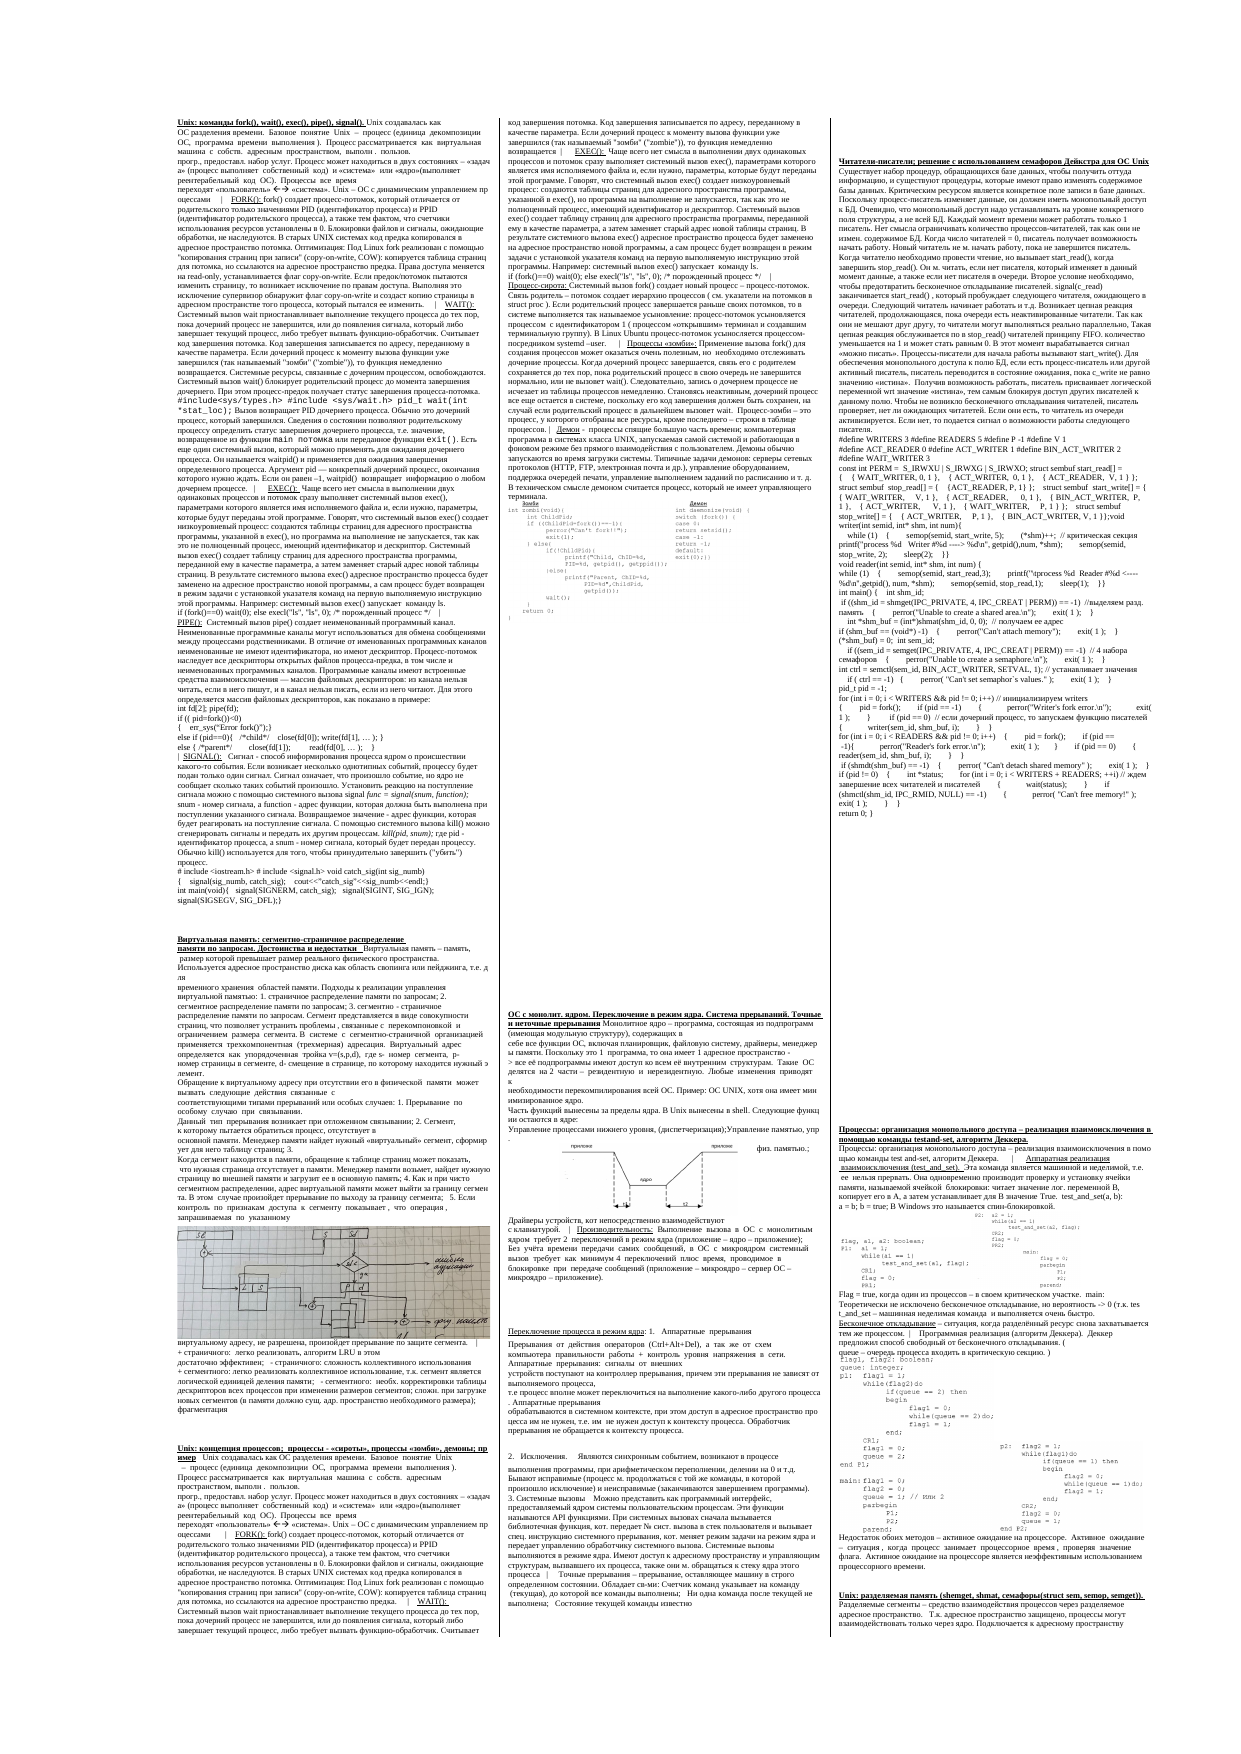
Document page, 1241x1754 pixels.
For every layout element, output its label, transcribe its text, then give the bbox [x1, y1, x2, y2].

text ОС с монолит. ядром. Переключение в режим ядра. Система прерываний. Точные и неточные прерывания Монолитное ядро – программа, состоящая из подпрограмм (имеющая модульную структуру), содержащих в себе все функции ОС, включая планировщик, файловую систему, драйверы, менеджеры памяти. Поскольку это 1 программа, то она имеет 1 адресное пространство -> все её подпрограммы имеют доступ ко всем её внутренним структурам. Такие ОС делятся на 2 части – резидентную и нерезидентную. Любые изменения приводят к необходимости перекомпилирования всей ОС. Пример: ОС UNIX, хотя она имеет минимизированное ядро. Часть функций вынесены за пределы ядра. В Unix вынесены в shell. Следующие функции остаются в ядре: Управление процессами нижнего уровня, (диспетчеризация);Управление памятью, упр. физ. памятью.; Драйверы устройств, кот непосредственно взаимодействуют с клавиатурой. | Производительность: Выполнение вызова в ОС с монолитным ядром требует 2 переключений в режим ядра (приложение – ядро – приложение); Без учёта времени передачи самих сообщений, в ОС с микроядром системный вызов требует как минимум 4 переключений плюс время, проводимое в блокировке при передаче сообщений (приложение – микроядро – сервер ОС – микроядро – приложение). Переключение процесса в режим ядра: 1. Аппаратные прерывания Прерывания от действия операторов (Ctrl+Alt+Del), а так же от схем компьютера правильности работы + контроль уровня напряжения в сети. Аппаратные прерывания: сигналы от внешних устройств поступают на контроллер прерывания, причем эти прерывания не зависят от выполняемого процесса, т.е процесс вполне может переключиться на выполнение какого‐либо другого процесса. Аппаратные прерывания обрабатываются в системном контексте, при этом доступ в адресное пространство процесса им не нужен, т.е. им не нужен доступ к контексту процесса. Обработчик прерывания не обращается к контексту процесса. 2. Исключения. Являются синхронным событием, возникают в процессе выполнения программы, при арифметическом переполнении, делении на 0 и т.д. Бывают исправимые (процесс м. продолжаться с той же команды, в которой произошло исключение) и неисправимые (заканчиваются завершением программы). 3. Системные вызовы Можно представить как программный интерфейс, предоставляемый ядром системы пользовательским процессам. Эти функции называются API функциями. При системных вызовах сначала вызывается библиотечная функция, кот. передает № сист. вызова в стек пользователя и вызывает спец. инструкцию системного прерывания, кот. меняет режим задачи на режим ядра и передает управлению обработчику системного вызова. Системные вызовы выполняются в режиме ядра. Имеют доступ к адресному пространству и управляющим структурам, вызвавшего их процесса, также они м. обращаться к стеку ядра этого процесса | Точные прерывания – прерывание, оставляющее машину в строго определенном состоянии. Обладает св‐ми: Счетчик команд указывает на команду (текущая), до которой все команды выполнены; Ни одна команда после текущей не выполнена; Состояние текущей команды известно [508, 1019, 821, 1608]
picture [840, 1211, 1082, 1289]
picture [177, 1226, 491, 1339]
picture [838, 1357, 1143, 1533]
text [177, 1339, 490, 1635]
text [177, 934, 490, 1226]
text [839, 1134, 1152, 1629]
picture [558, 1143, 738, 1216]
picture [507, 501, 750, 623]
